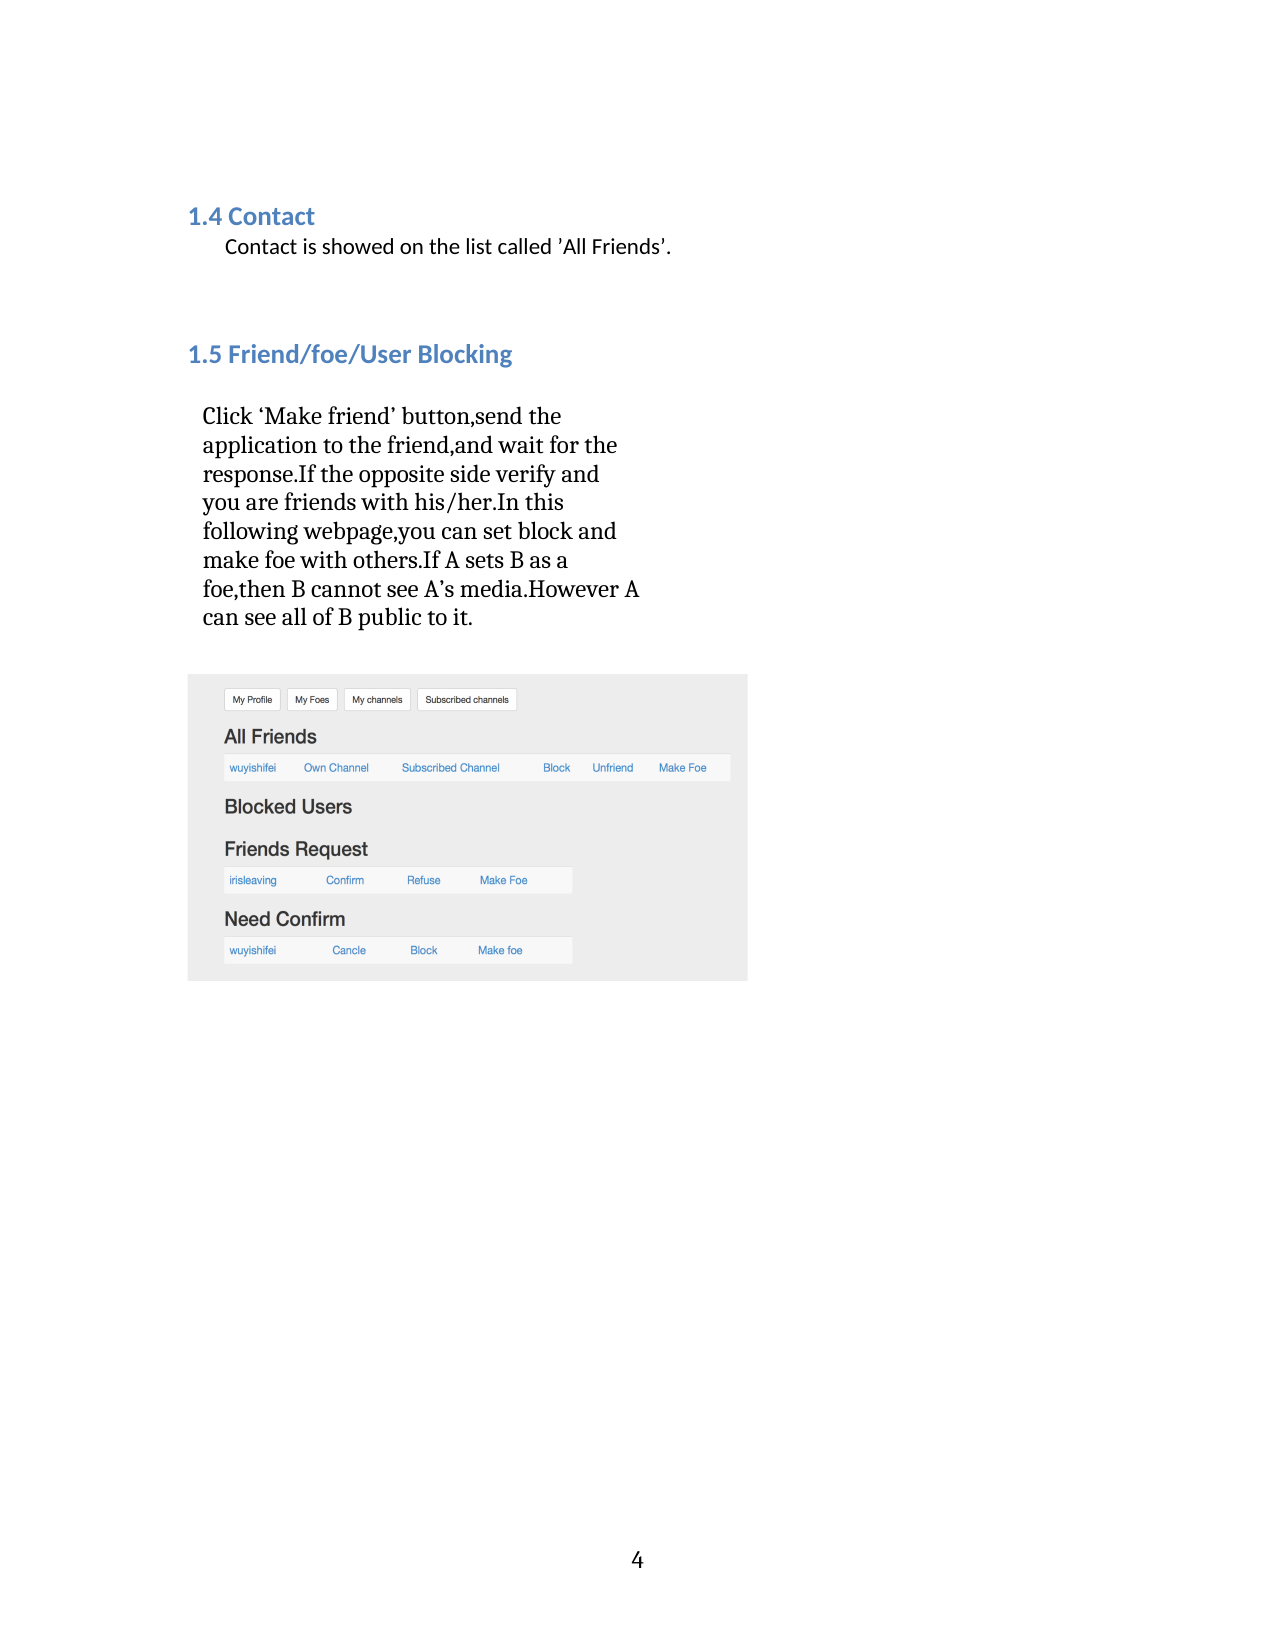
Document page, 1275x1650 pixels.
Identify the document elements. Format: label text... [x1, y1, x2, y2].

list Contact is showed on the list called ’All Friends’. [225, 232, 1087, 260]
subtitle 1.4 Contact [187, 199, 1087, 232]
picture [187, 674, 748, 981]
subtitle 1.5 Friend/foe/User Blocking [187, 337, 1087, 370]
